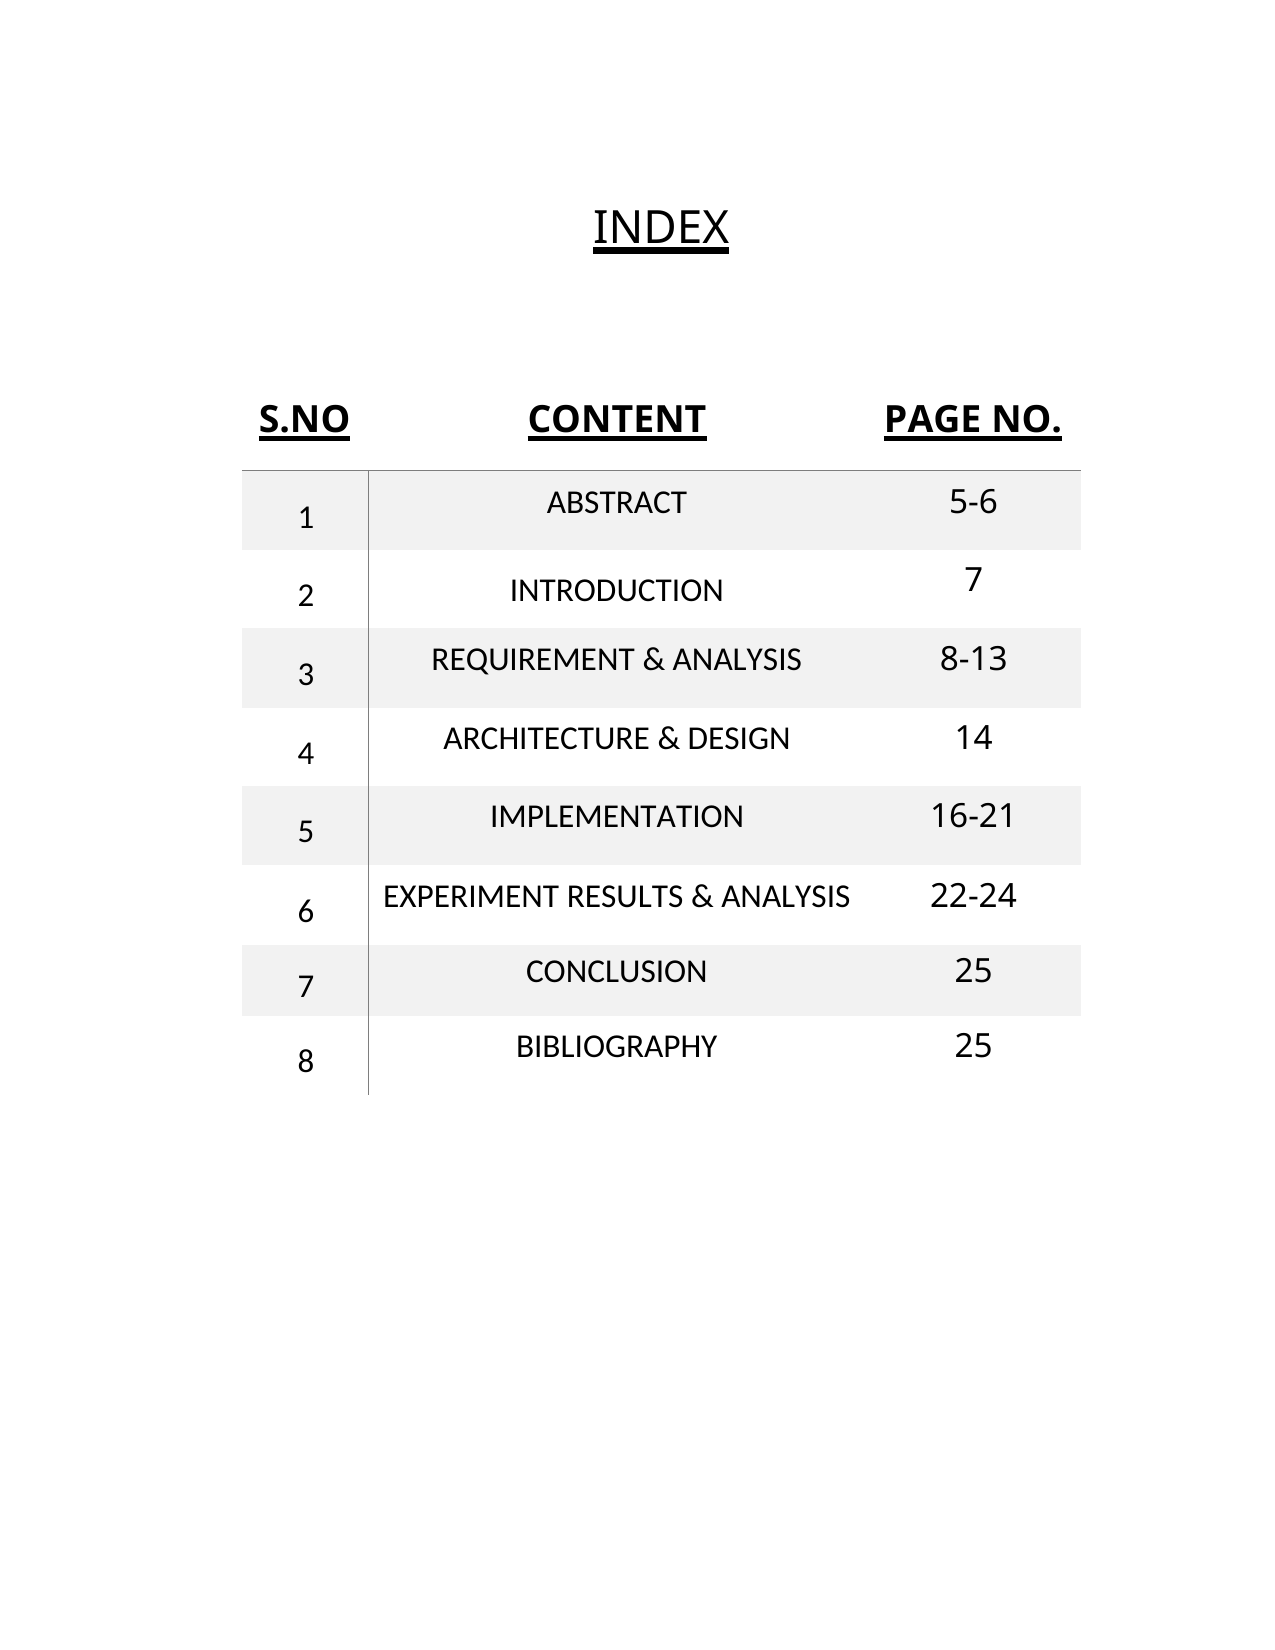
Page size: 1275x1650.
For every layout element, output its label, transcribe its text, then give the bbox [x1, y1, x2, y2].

table_header 5-6 [888, 471, 1081, 550]
table_cell 7 [888, 550, 1081, 628]
table_cell REQUIREMENT & ANALYSIS [369, 628, 888, 708]
table_header ABSTRACT [369, 471, 888, 550]
table_cell 25 [888, 945, 1081, 1016]
table_cell 16-21 [888, 786, 1081, 865]
text INDEX [510, 194, 812, 257]
table_cell EXPERIMENT RESULTS & ANALYSIS [369, 865, 888, 944]
table_cell 6 [242, 865, 368, 944]
table_cell 3 [242, 628, 368, 708]
table_cell 7 [242, 945, 368, 1016]
table_cell 14 [888, 708, 1081, 786]
table_header 1 [242, 471, 368, 550]
table_cell 25 [888, 1016, 1081, 1095]
table_cell ARCHITECTURE & DESIGN [369, 708, 888, 786]
table_cell CONCLUSION [369, 945, 888, 1016]
table_cell 8 [242, 1016, 368, 1095]
table_cell 5 [242, 786, 368, 865]
table_cell BIBLIOGRAPHY [369, 1016, 888, 1095]
table_cell 4 [242, 708, 368, 786]
subtitle S.NO CONTENT PAGE NO. [129, 392, 1192, 443]
table_cell 8-13 [888, 628, 1081, 708]
table_cell INTRODUCTION [369, 550, 888, 628]
table_cell 22-24 [888, 865, 1081, 944]
table_cell IMPLEMENTATION [369, 786, 888, 865]
table_cell 2 [242, 550, 368, 628]
